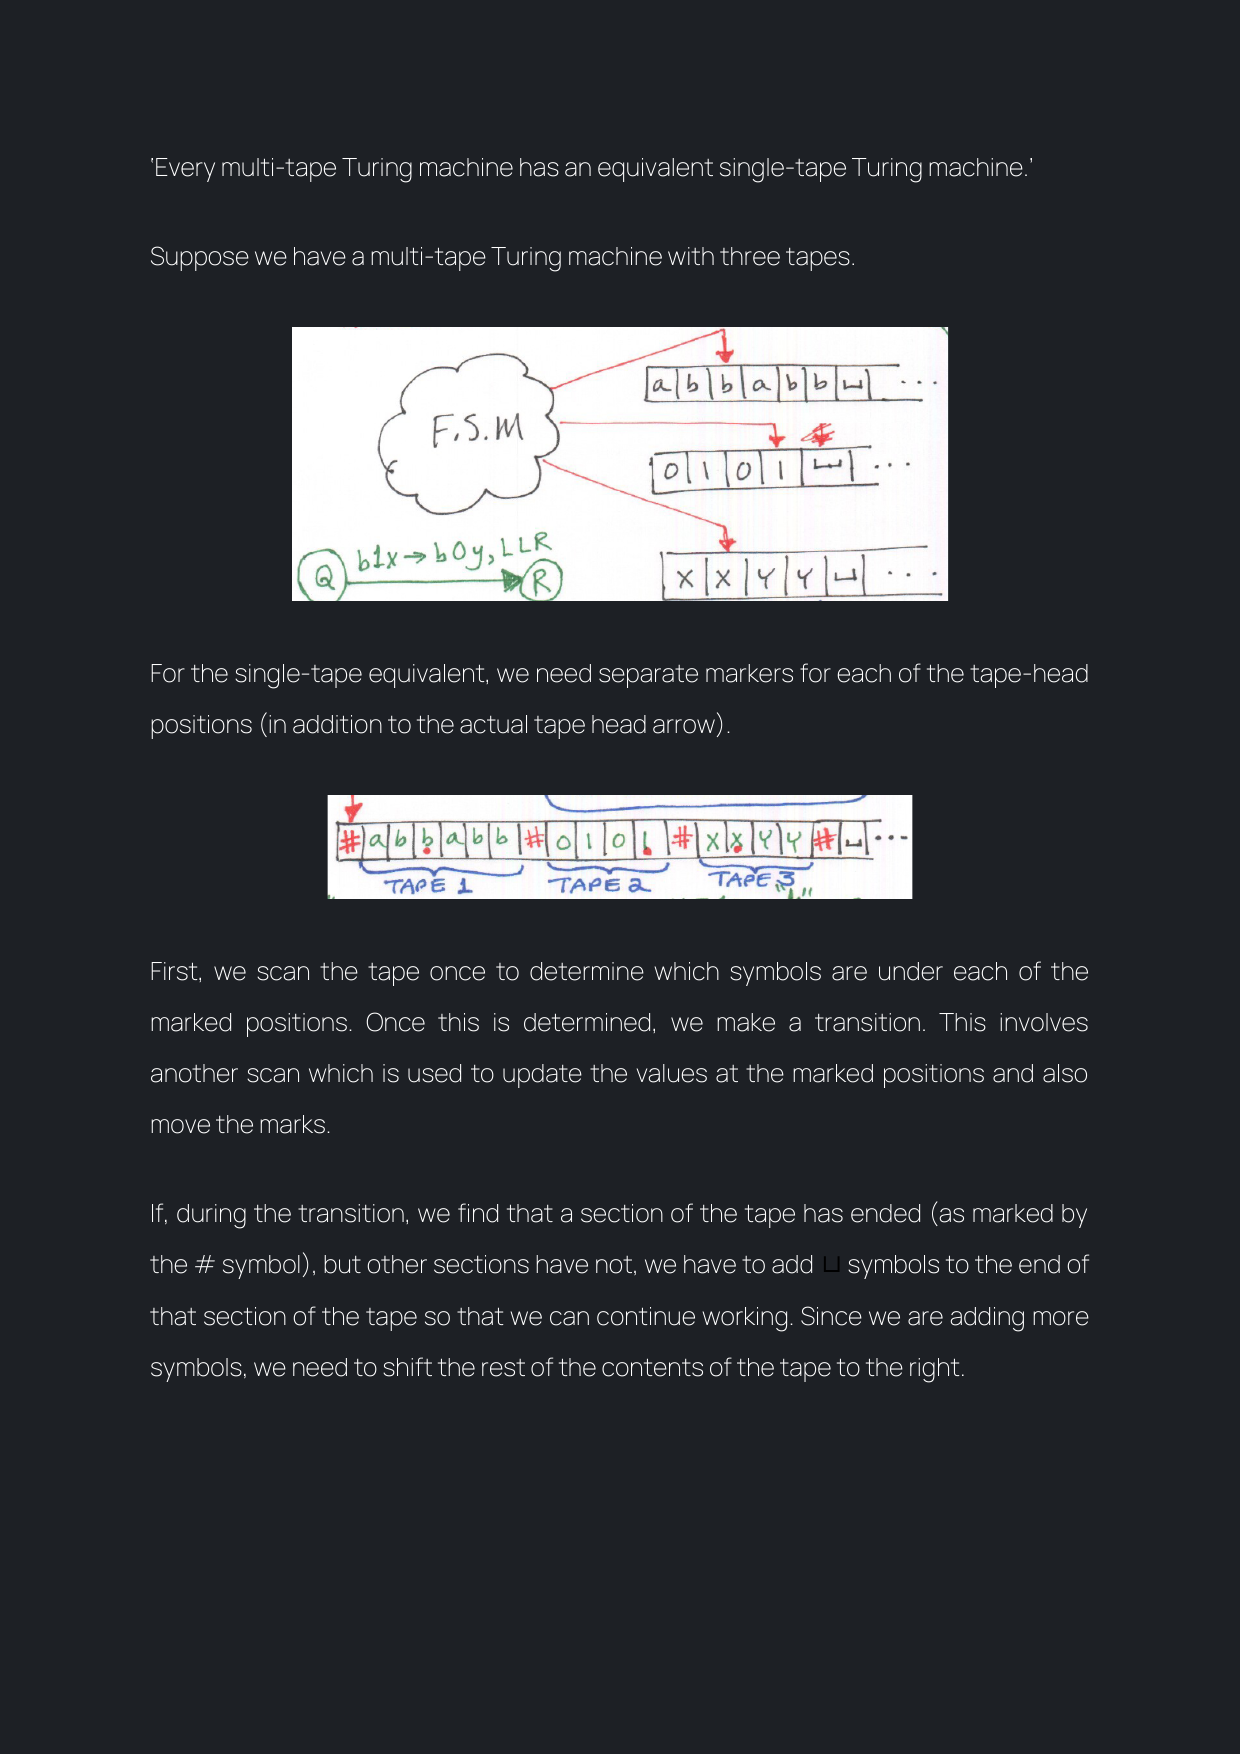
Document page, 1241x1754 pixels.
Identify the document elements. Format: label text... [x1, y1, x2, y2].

text First, we scan the tape once to determine which symbols are under each of the marked positions. Once this is determined, we make a transition. This involves another scan which is used to update the values at the marked positions and also move the marks. [150, 953, 1090, 1141]
text If, during the transition, we find that a section of the tape has ended (as marked by the # symbol), but other sections have not, we have to add symbols to the end of that section of the tape so that we can continue working. Since we are adding more symbols, we need to shift the rest of the contents of the tape to the right. [150, 1196, 1090, 1384]
text For the single-tape equivalent, we need separate markers for each of the tape-head positions (in addition to the actual tape head arrow). [150, 655, 1090, 741]
picture [292, 327, 949, 601]
text ‘Every multi-tape Turing machine has an equivalent single-tape Turing machine.’ [150, 150, 1090, 184]
picture [327, 795, 913, 899]
text Suppose we have a multi-tape Turing machine with three tapes. [150, 239, 1090, 273]
